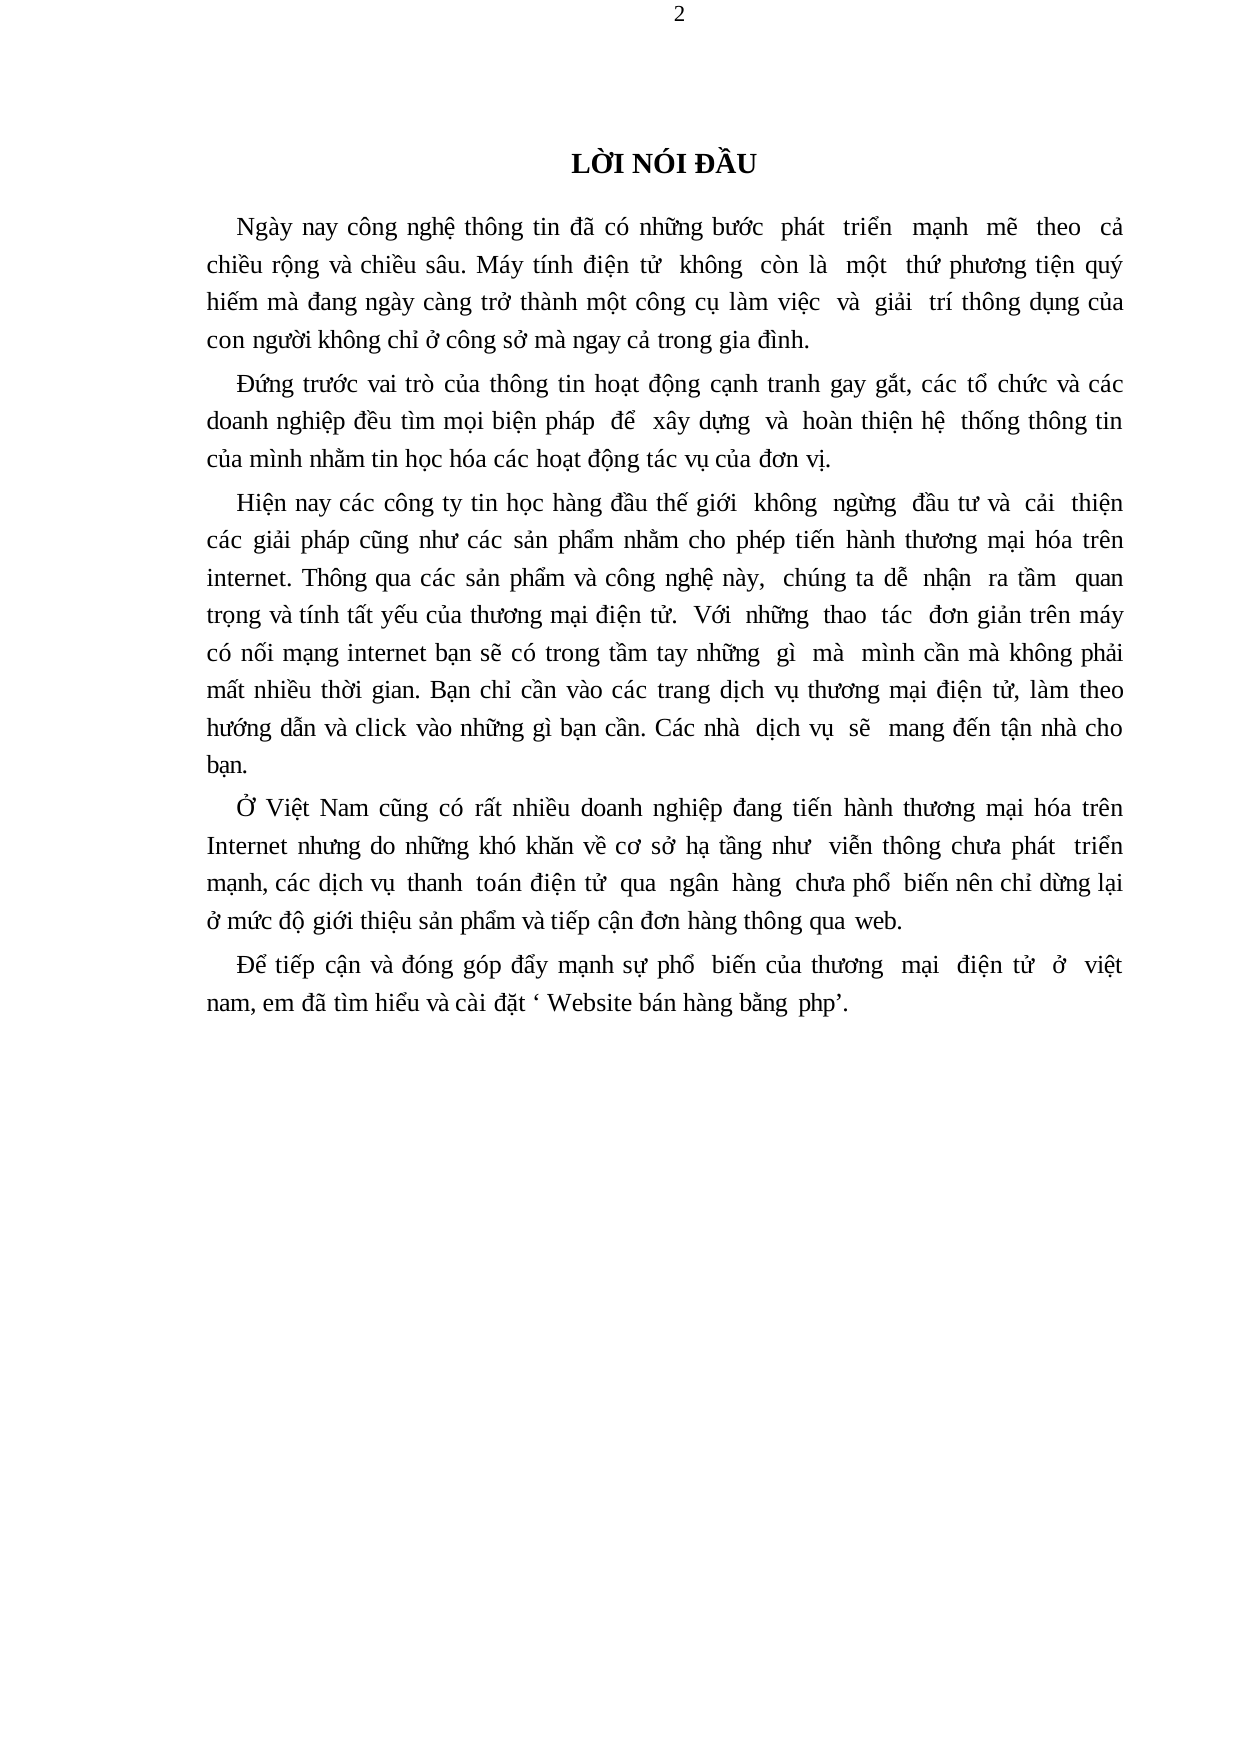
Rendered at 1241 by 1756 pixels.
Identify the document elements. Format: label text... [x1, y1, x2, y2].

text Ngày nay công nghệ thông tin đã có những bước phát triển mạnh mẽ theo cả chiều rộng và chiều sâu. Máy tính điện tử không còn là một thứ phương tiện quý hiếm mà đang ngày càng trở thành một công cụ làm việc và giải trí thông dụng của con người không chỉ ở công sở mà ngay cả trong gia đình. [206, 211, 1124, 354]
text Đứng trước vai trò của thông tin hoạt động cạnh tranh gay gắt, các tổ chức và các doanh nghiệp đều tìm mọi biện pháp để xây dựng và hoàn thiện hệ thống thông tin của mình nhằm tin học hóa các hoạt động tác vụ của đơn vị. [206, 368, 1124, 473]
text Ở Việt Nam cũng có rất nhiều doanh nghiệp đang tiến hành thương mại hóa trên Internet nhưng do những khó khăn về cơ sở hạ tầng như viễn thông chưa phát triển mạnh, các dịch vụ thanh toán điện tử qua ngân hàng chưa phổ biến nên chỉ dừng lại ở mức độ giới thiệu sản phẩm và tiếp cận đơn hàng thông qua web. [206, 792, 1124, 935]
subtitle LỜI NÓI ĐẦU [571, 146, 1184, 179]
text Để tiếp cận và đóng góp đẩy mạnh sự phổ biến của thương mại điện tử ở việt nam, em đã tìm hiểu và cài đặt ‘ Website bán hàng bằng php’. [206, 949, 1123, 1017]
text Hiện nay các công ty tin học hàng đầu thế giới không ngừng đầu tư và cải thiện các giải pháp cũng như các sản phẩm nhằm cho phép tiến hành thương mại hóa trên internet. Thông qua các sản phẩm và công nghệ này, chúng ta dễ nhận ra tầm quan trọng và tính tất yếu của thương mại điện tử. Với những thao tác đơn giản trên máy có nối mạng internet bạn sẽ có trong tầm tay những gì mà mình cần mà không phải mất nhiều thời gian. Bạn chỉ cần vào các trang dịch vụ thương mại điện tử, làm theo hướng dẫn và click vào những gì bạn cần. Các nhà dịch vụ sẽ mang đến tận nhà cho bạn. [206, 487, 1124, 779]
